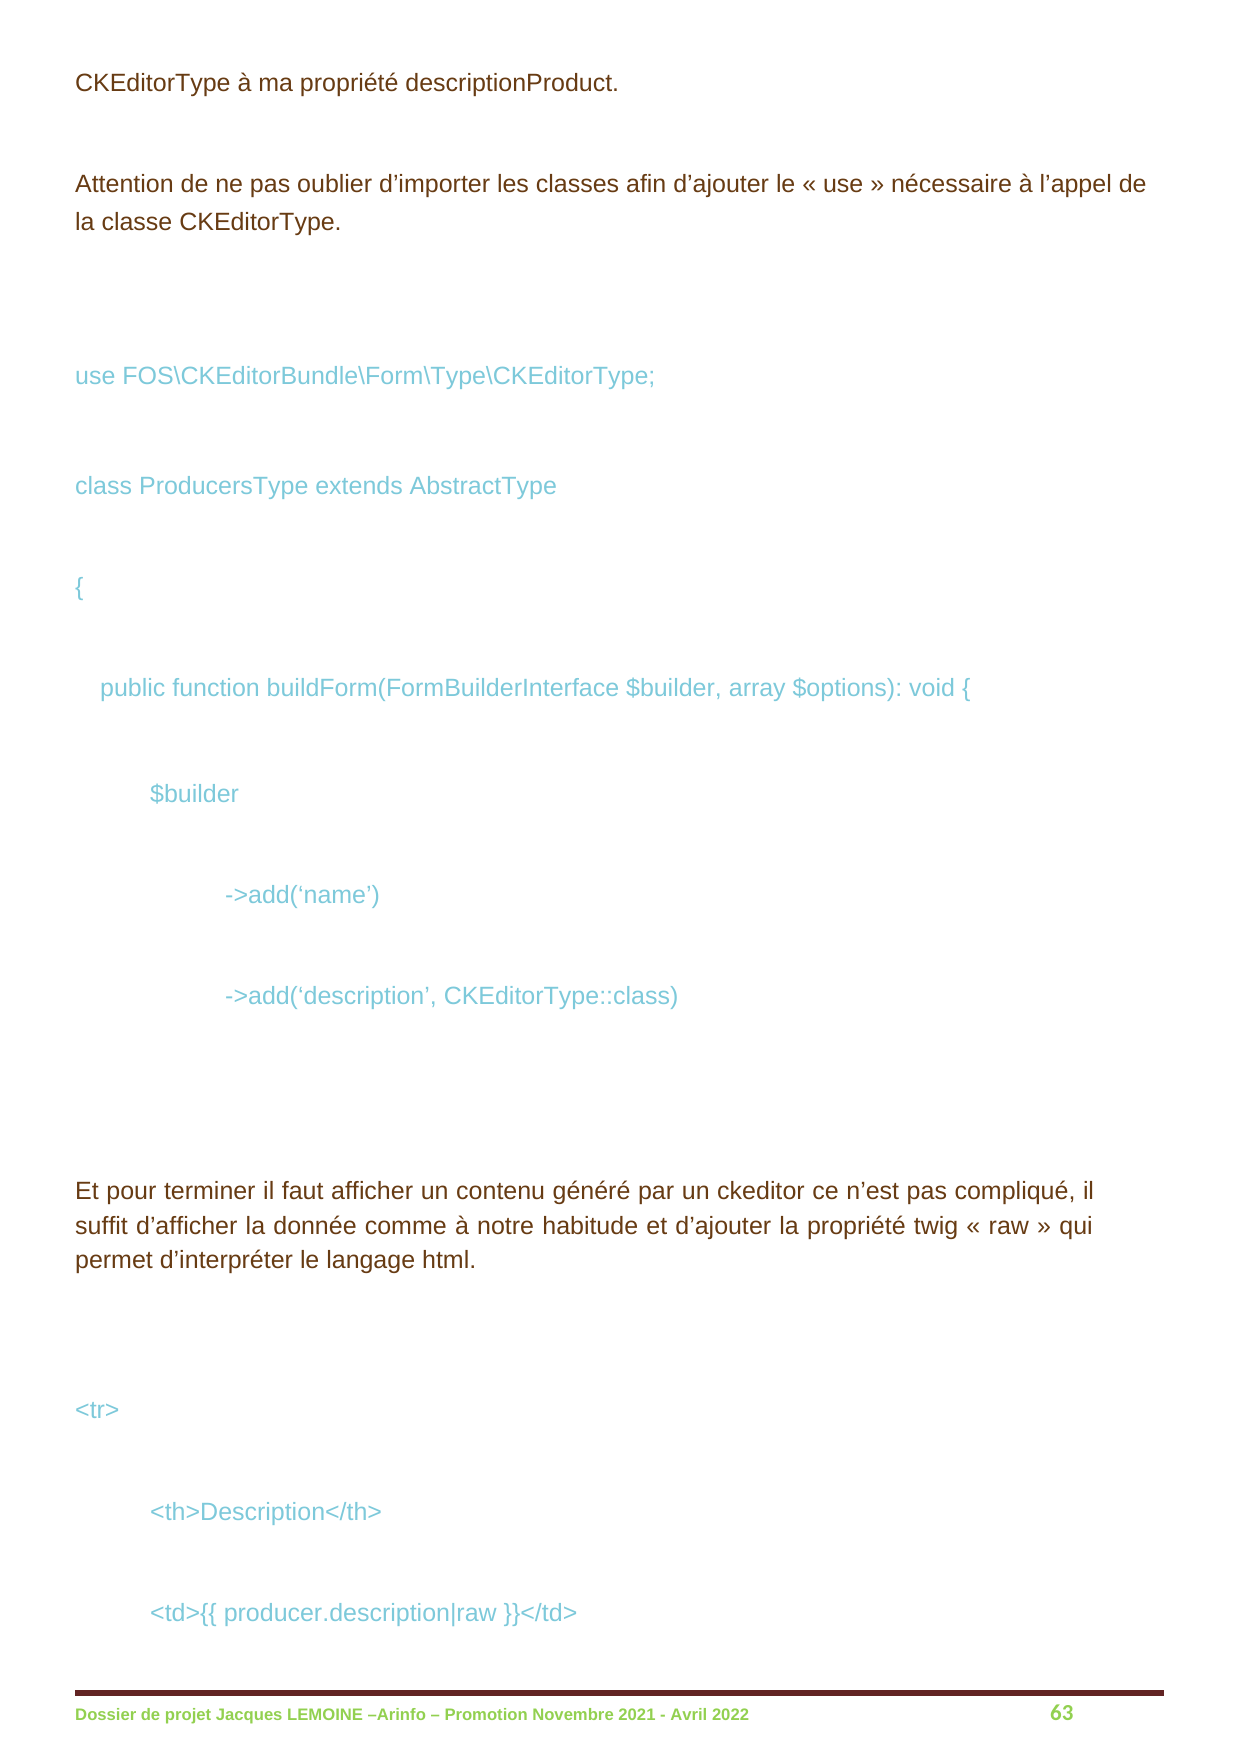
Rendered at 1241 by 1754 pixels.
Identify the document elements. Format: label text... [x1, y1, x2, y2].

text Attention de ne pas oublier d’importer les classes afin d’ajouter le « use » nécessaire à l’appel de la classe CKEditorType. [75, 169, 1164, 236]
text public function buildForm(FormBuilderInterface $builder, array $options): void { [100, 673, 1133, 702]
text $builder [150, 779, 1164, 807]
text CKEditorType à ma propriété descriptionProduct. [75, 68, 1164, 96]
text <tr> [75, 1395, 1164, 1424]
text <td>{{ producer.description|raw }}</td> [150, 1597, 1164, 1626]
text ->add(‘name’) [225, 880, 1164, 908]
text <th>Description</th> [150, 1496, 1164, 1525]
text class ProducersType extends AbstractType [75, 471, 1164, 500]
text { [75, 572, 1164, 601]
text Et pour terminer il faut afficher un contenu généré par un ckeditor ce n’est pas compliqué, il suffit d’afficher la donnée comme à notre habitude et d’ajouter la propriété twig « raw » qui permet d’interpréter le langage html. [75, 1176, 1096, 1274]
text use FOS\CKEditorBundle\Form\Type\CKEditorType; [75, 361, 1164, 389]
text ->add(‘description’, CKEditorType::class) [225, 981, 1164, 1009]
